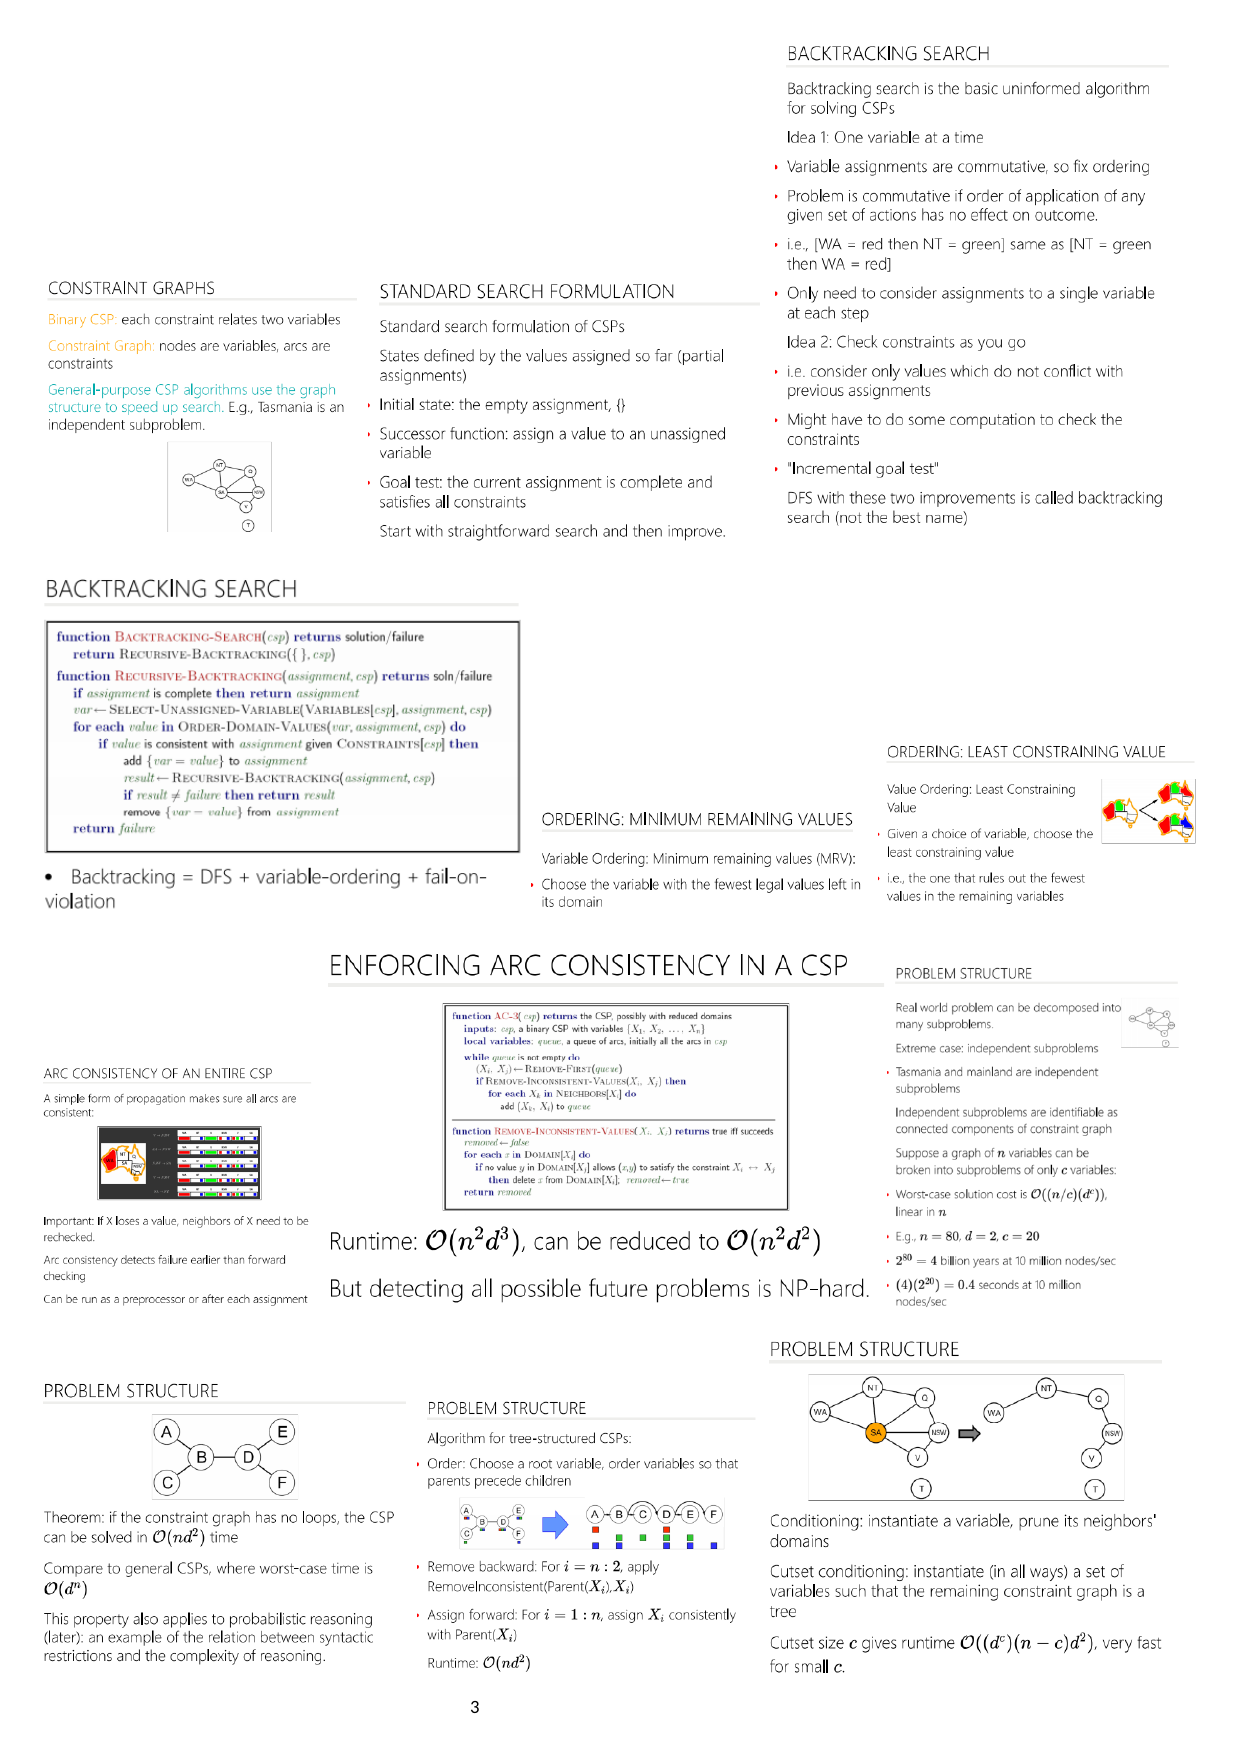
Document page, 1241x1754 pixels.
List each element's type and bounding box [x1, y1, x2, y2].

picture [35, 1336, 1172, 1677]
picture [35, 946, 1191, 1312]
picture [35, 556, 1201, 917]
picture [35, 36, 1170, 547]
